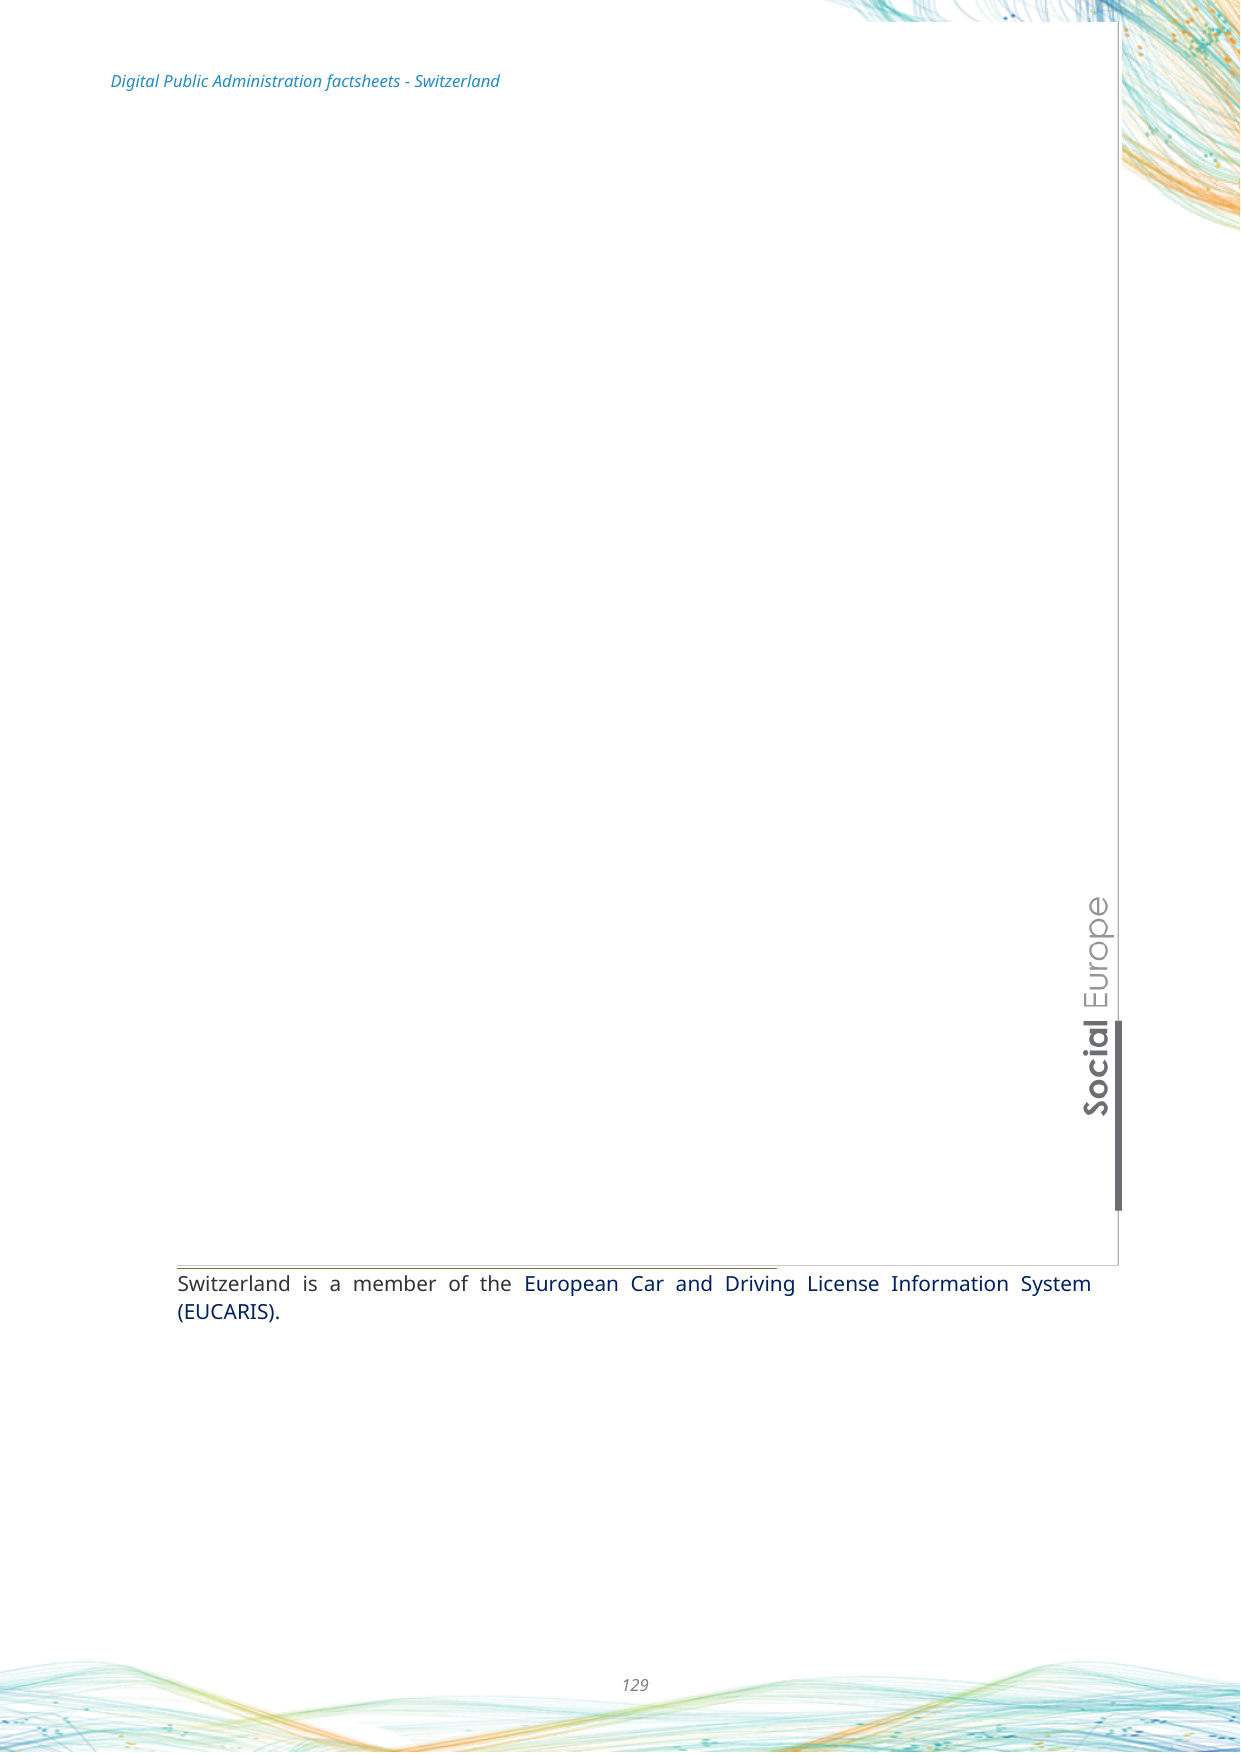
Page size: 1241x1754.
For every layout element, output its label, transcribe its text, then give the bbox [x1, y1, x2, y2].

picture [0, 1643, 1241, 1752]
text Switzerland is a member of the European Car and Driving License Information System (EUCARIS). [177, 1269, 1092, 1326]
picture [177, 0, 1241, 1266]
